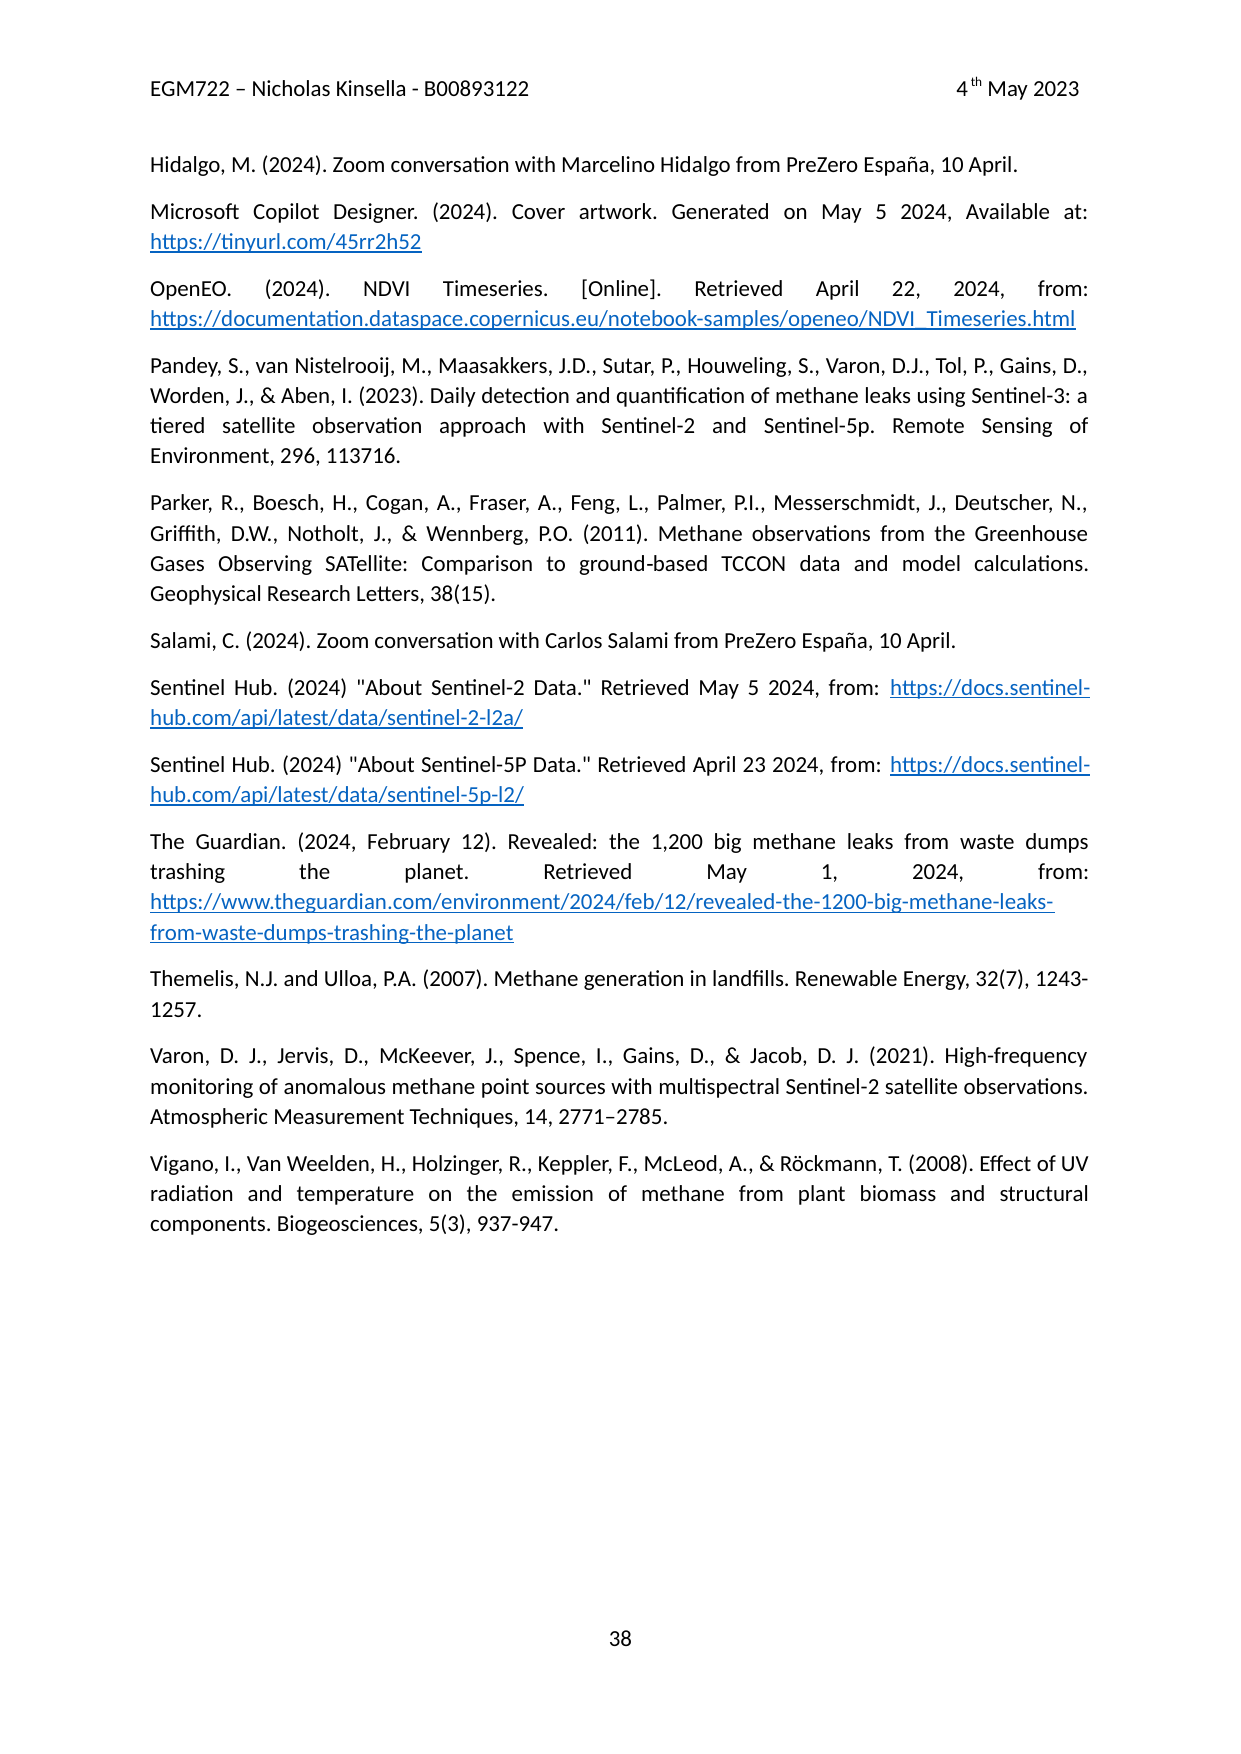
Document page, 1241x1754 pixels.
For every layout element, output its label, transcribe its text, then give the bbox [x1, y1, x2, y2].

text Sentinel Hub. (2024) "About Sentinel-5P Data." Retrieved April 23 2024, from: https://docs.sentinel-hub.com/api/latest/data/sentinel-5p-l2/ [150, 750, 1090, 808]
text Microsoft Copilot Designer. (2024). Cover artwork. Generated on May 5 2024, Available at: https://tinyurl.com/45rr2h52 [150, 197, 1090, 255]
text Vigano, I., Van Weelden, H., Holzinger, R., Keppler, F., McLeod, A., & Röckmann, T. (2008). Effect of UV radiation and temperature on the emission of methane from plant biomass and structural components. Biogeosciences, 5(3), 937-947. [150, 1149, 1090, 1237]
text Hidalgo, M. (2024). Zoom conversation with Marcelino Hidalgo from PreZero España, 10 April. [150, 150, 1090, 178]
text Pandey, S., van Nistelrooij, M., Maasakkers, J.D., Sutar, P., Houweling, S., Varon, D.J., Tol, P., Gains, D., Worden, J., & Aben, I. (2023). Daily detection and quantification of methane leaks using Sentinel-3: a tiered satellite observation approach with Sentinel-2 and Sentinel-5p. Remote Sensing of Environment, 296, 113716. [150, 351, 1090, 470]
text Themelis, N.J. and Ulloa, P.A. (2007). Methane generation in landfills. Renewable Energy, 32(7), 1243-1257. [150, 964, 1090, 1023]
text Sentinel Hub. (2024) "About Sentinel-2 Data." Retrieved May 5 2024, from: https://docs.sentinel-hub.com/api/latest/data/sentinel-2-l2a/ [150, 673, 1090, 731]
text Parker, R., Boesch, H., Cogan, A., Fraser, A., Feng, L., Palmer, P.I., Messerschmidt, J., Deutscher, N., Griffith, D.W., Notholt, J., & Wennberg, P.O. (2011). Methane observations from the Greenhouse Gases Observing SATellite: Comparison to ground‐based TCCON data and model calculations. Geophysical Research Letters, 38(15). [150, 488, 1090, 607]
text The Guardian. (2024, February 12). Revealed: the 1,200 big methane leaks from waste dumps trashing the planet. Retrieved May 1, 2024, from: https://www.theguardian.com/environment/2024/feb/12/revealed-the-1200-big-methane-leaks-from-waste-dumps-trashing-the-planet [150, 827, 1090, 946]
text Salami, C. (2024). Zoom conversation with Carlos Salami from PreZero España, 10 April. [150, 626, 1090, 654]
text OpenEO. (2024). NDVI Timeseries. [Online]. Retrieved April 22, 2024, from: https://documentation.dataspace.copernicus.eu/notebook-samples/openeo/NDVI_Timeseries.html [150, 274, 1090, 332]
text Varon, D. J., Jervis, D., McKeever, J., Spence, I., Gains, D., & Jacob, D. J. (2021). High-frequency monitoring of anomalous methane point sources with multispectral Sentinel-2 satellite observations. Atmospheric Measurement Techniques, 14, 2771–2785. [150, 1042, 1090, 1130]
